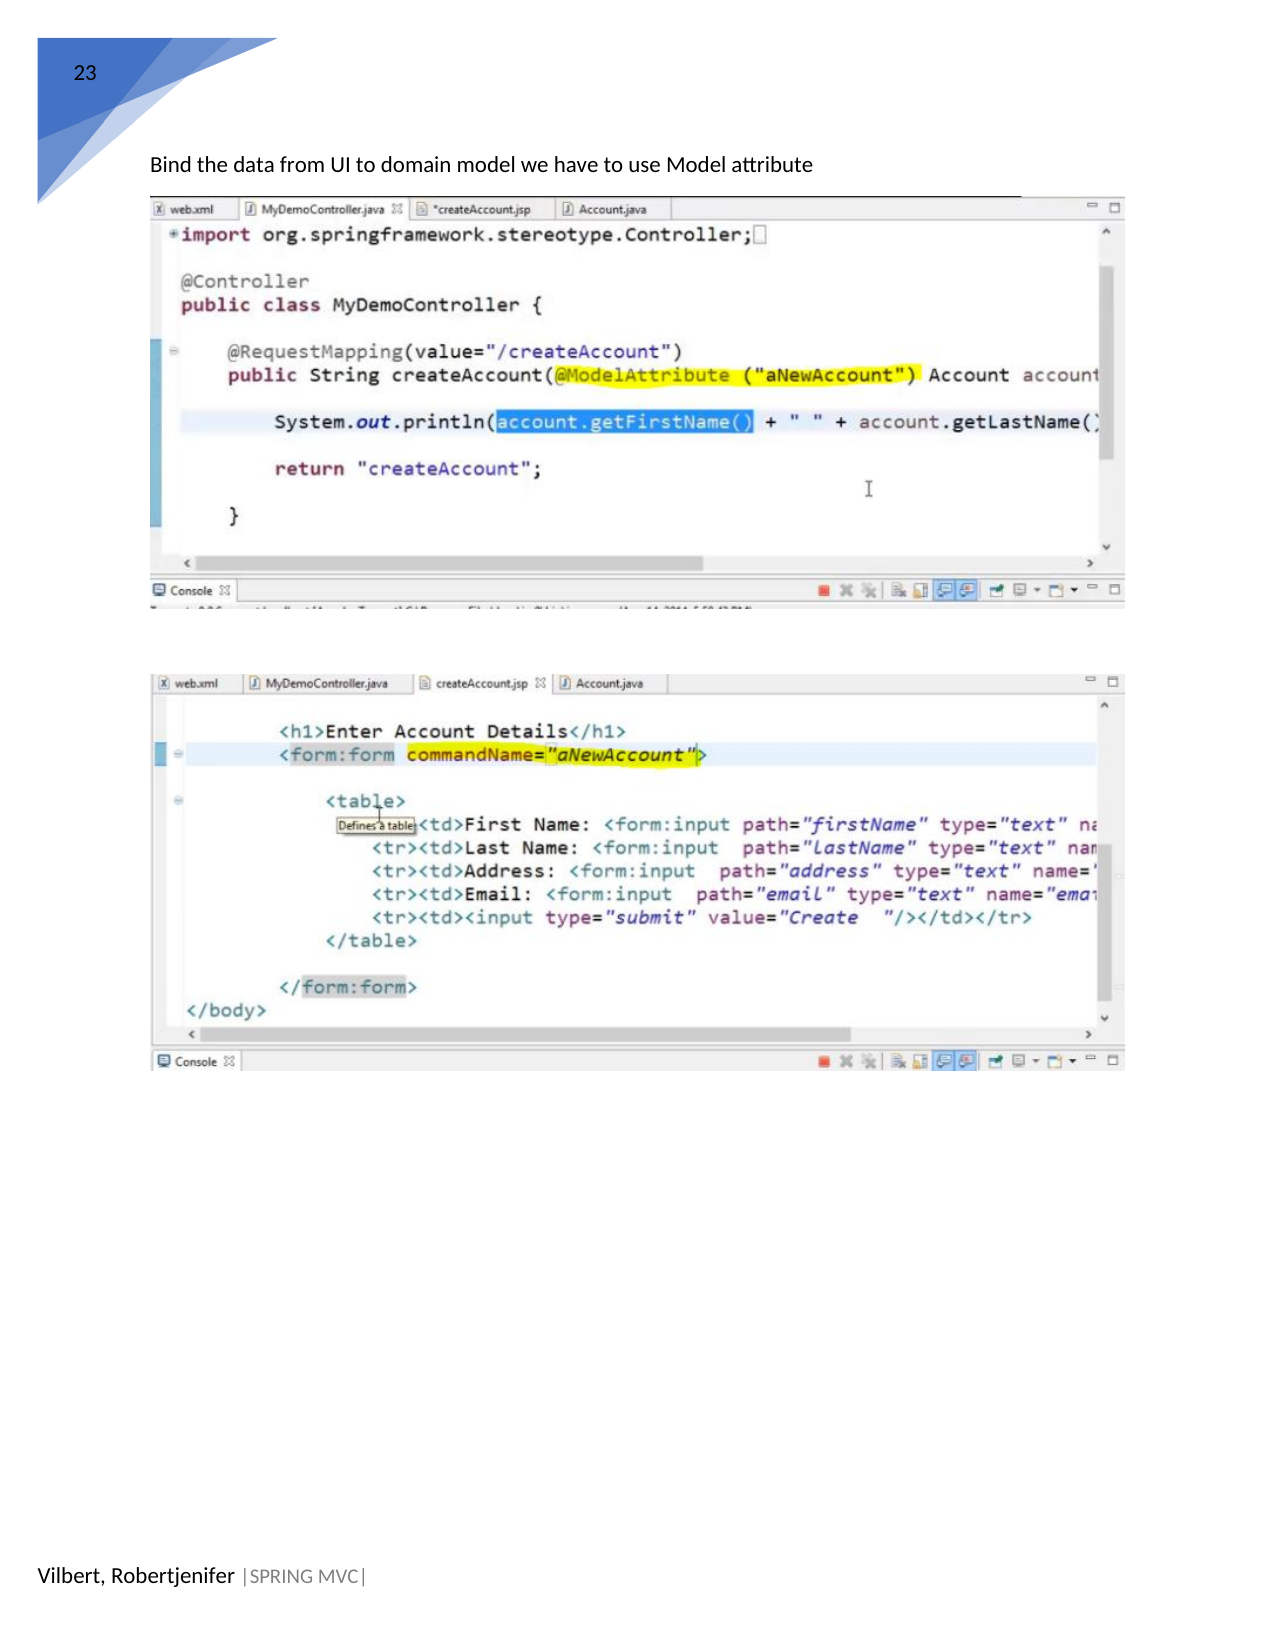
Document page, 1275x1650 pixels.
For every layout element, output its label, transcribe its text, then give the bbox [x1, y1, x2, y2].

picture [37, 37, 1125, 609]
text Bind the data from UI to domain model we have to use Model attribute [150, 150, 1125, 178]
picture [150, 674, 1125, 1071]
